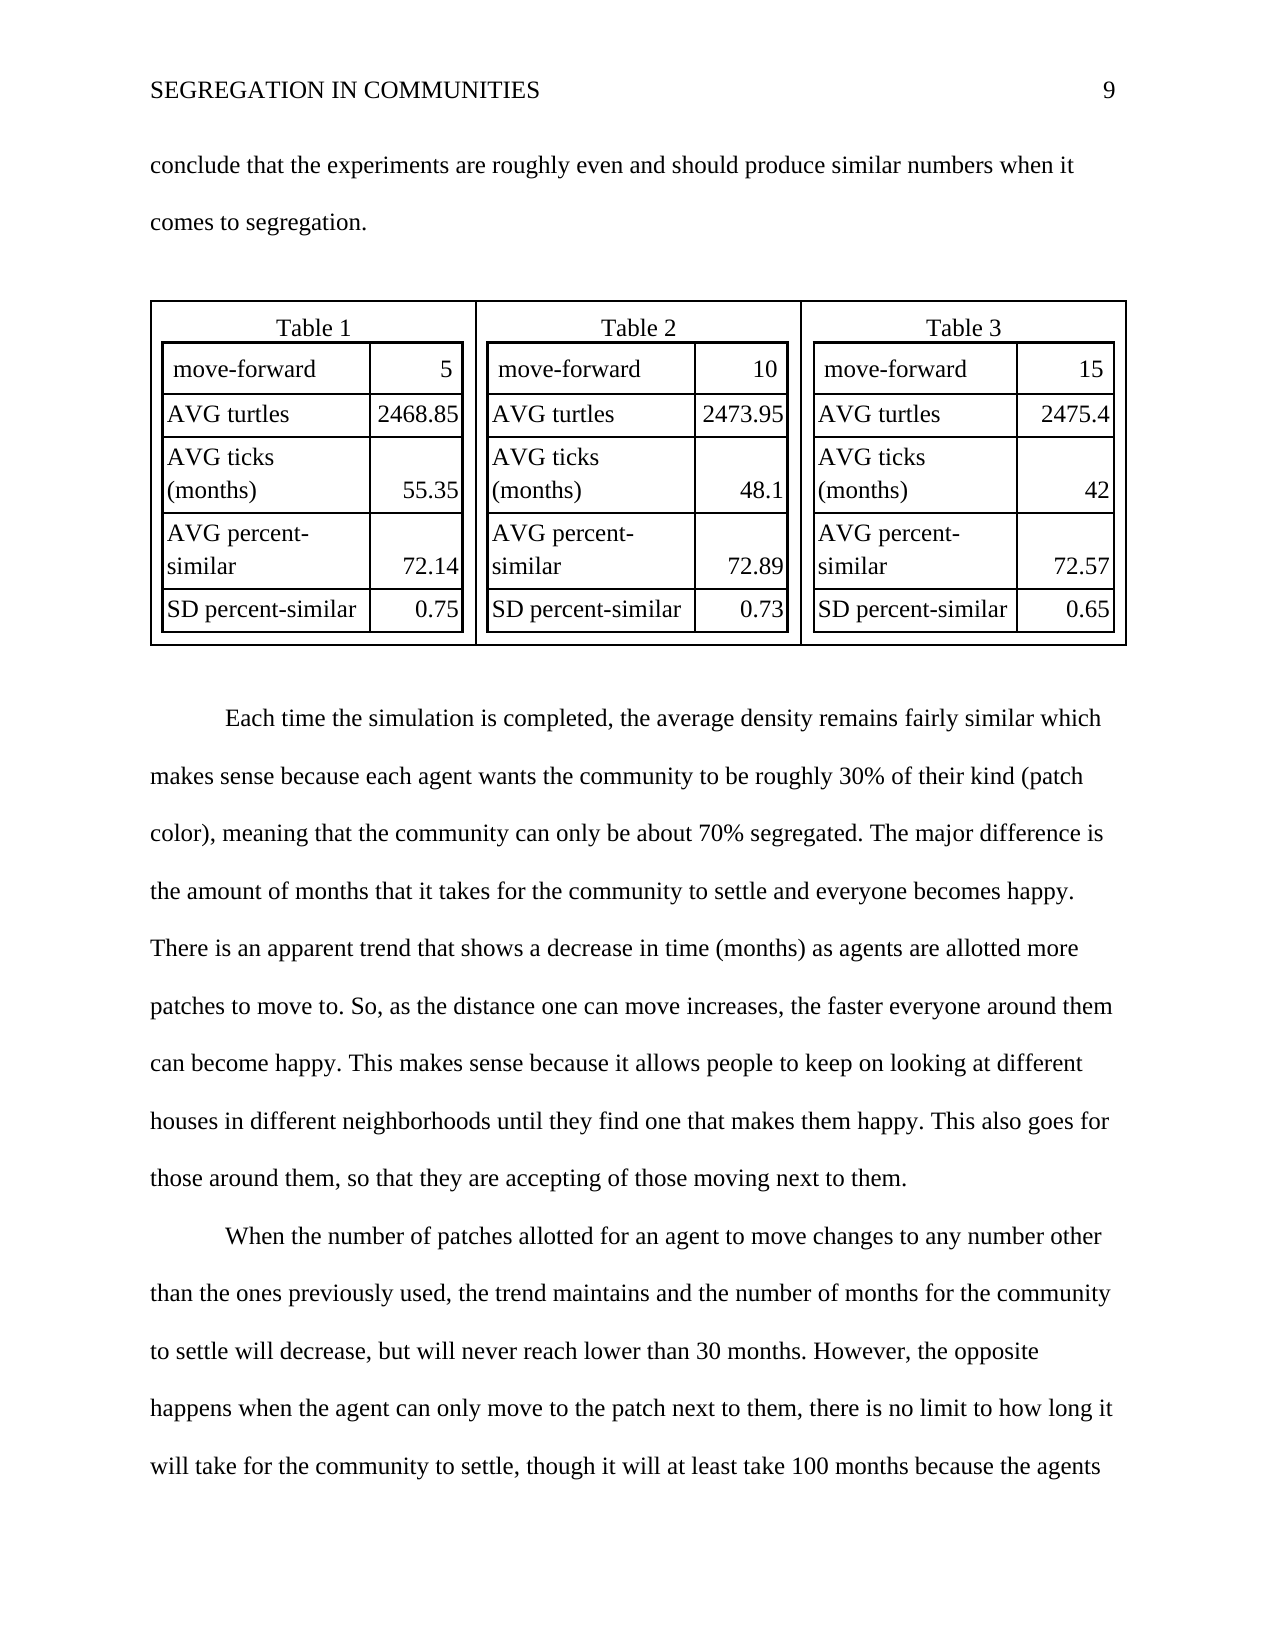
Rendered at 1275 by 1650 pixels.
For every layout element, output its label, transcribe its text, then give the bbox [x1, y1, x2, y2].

table_header Table 2 [477, 302, 800, 644]
table_header Table 1 [152, 302, 475, 644]
text Each time the simulation is completed, the average density remains fairly similar which makes sense because each agent wants the community to be roughly 30% of their kind (patch color), meaning that the community can only be about 70% segregated. The major difference is the amount of months that it takes for the community to settle and everyone becomes happy. There is an apparent trend that shows a decrease in time (months) as agents are allotted more patches to move to. So, as the distance one can move increases, the faster everyone around them can become happy. This makes sense because it allows people to keep on looking at different houses in different neighborhoods until they find one that makes them happy. This also goes for those around them, so that they are accepting of those moving next to them. [150, 703, 1125, 1192]
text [150, 1221, 1125, 1480]
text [150, 150, 1125, 236]
table_header Table 3 [802, 302, 1125, 644]
